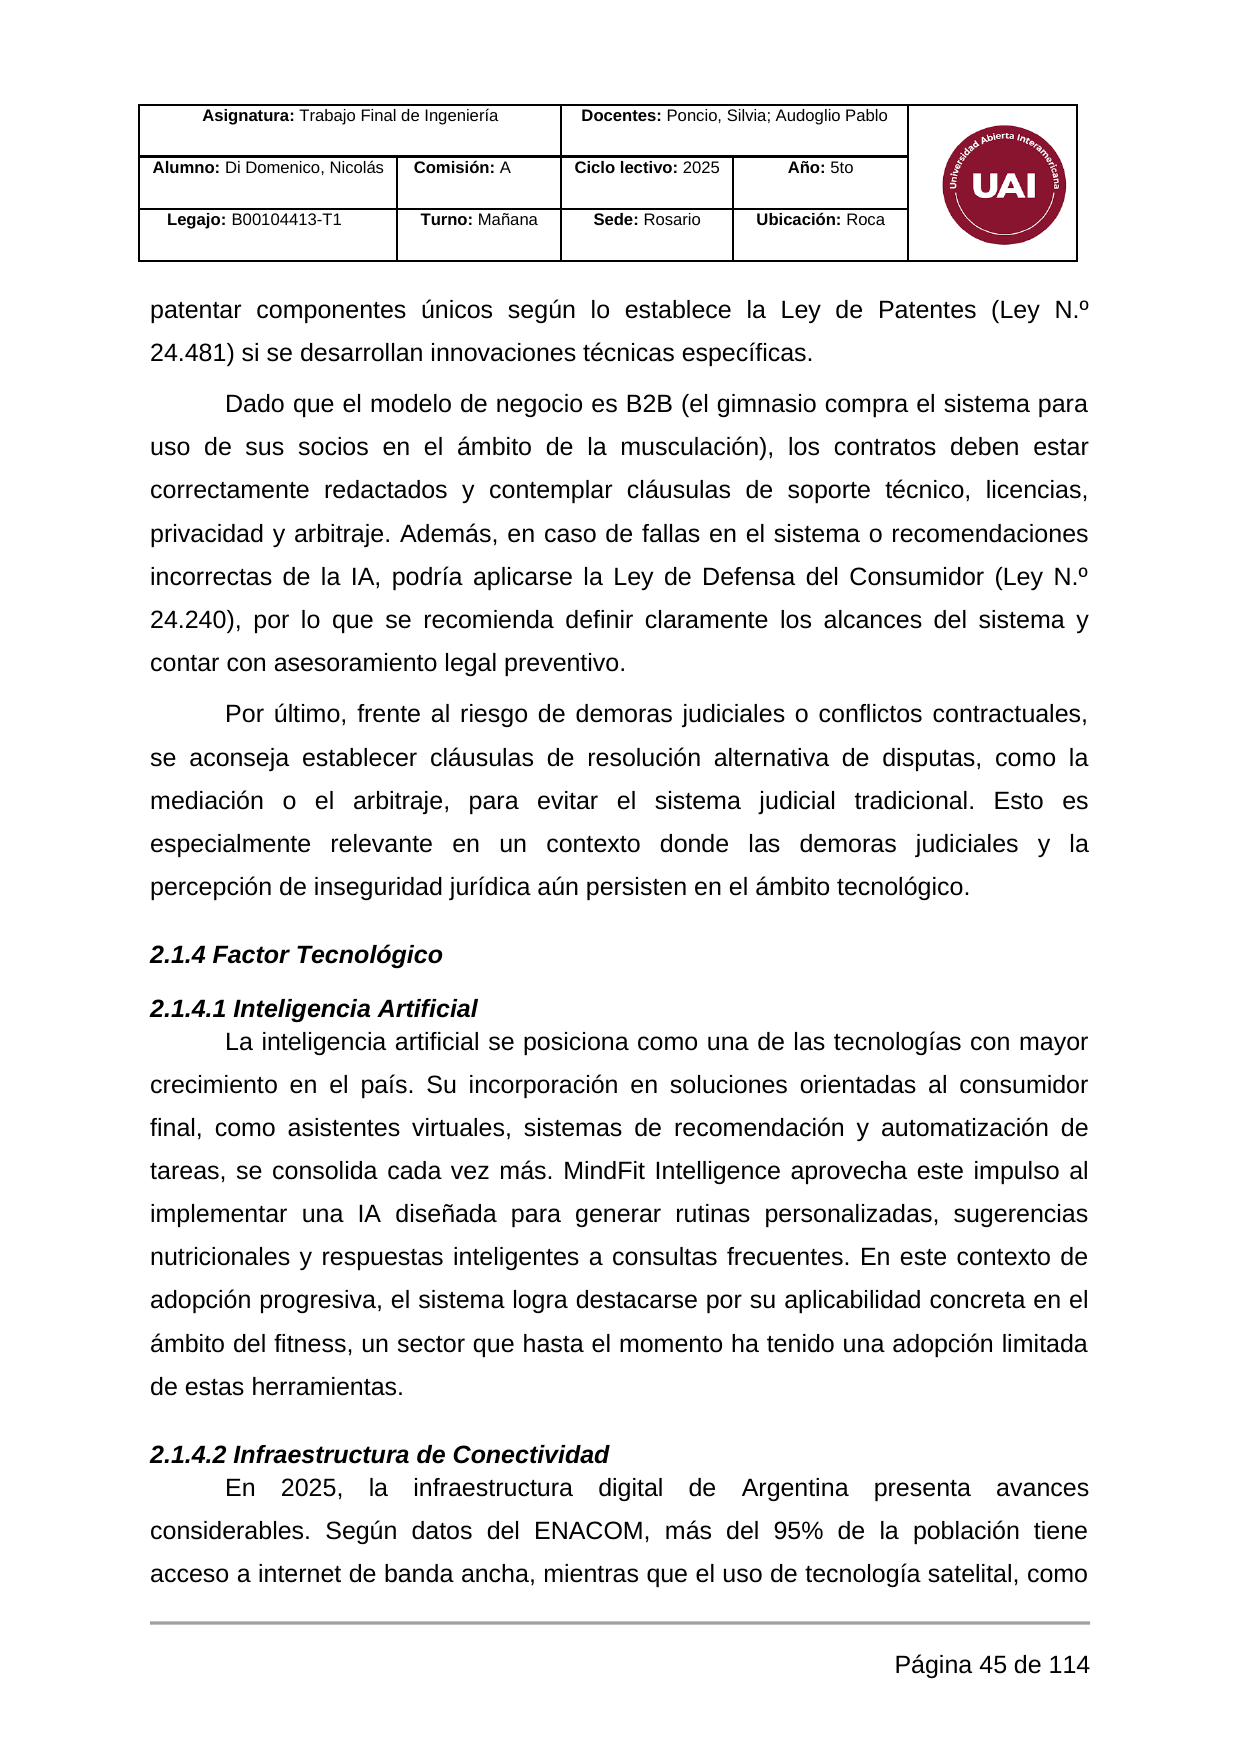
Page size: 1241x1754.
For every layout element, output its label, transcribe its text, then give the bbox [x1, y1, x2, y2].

text Por último, frente al riesgo de demoras judiciales o conflictos contractuales, se aconseja establecer cláusulas de resolución alternativa de disputas, como la mediación o el arbitraje, para evitar el sistema judicial tradicional. Esto es especialmente relevante en un contexto donde las demoras judiciales y la percepción de inseguridad jurídica aún persisten en el ámbito tecnológico. [150, 699, 1090, 901]
subtitle 2.1.4.1 Inteligencia Artificial [150, 994, 1090, 1023]
picture [939, 118, 1068, 150]
text Dado que el modelo de negocio es B2B (el gimnasio compra el sistema para uso de sus socios en el ámbito de la musculación), los contratos deben estar correctamente redactados y contemplar cláusulas de soporte técnico, licencias, privacidad y arbitraje. Además, en caso de fallas en el sistema o recomendaciones incorrectas de la IA, podría aplicarse la Ley de Defensa del Consumidor (Ley N.º 24.240), por lo que se recomienda definir claramente los alcances del sistema y contar con asesoramiento legal preventivo. [150, 389, 1090, 677]
subtitle 2.1.4.2 Infraestructura de Conectividad [150, 1440, 1090, 1469]
text La inteligencia artificial se posiciona como una de las tecnologías con mayor crecimiento en el país. Su incorporación en soluciones orientadas al consumidor final, como asistentes virtuales, sistemas de recomendación y automatización de tareas, se consolida cada vez más. MindFit Intelligence aprovecha este impulso al implementar una IA diseñada para generar rutinas personalizadas, sugerencias nutricionales y respuestas inteligentes a consultas frecuentes. En este contexto de adopción progresiva, el sistema logra destacarse por su aplicabilidad concreta en el ámbito del fitness, un sector que hasta el momento ha tenido una adopción limitada de estas herramientas. [150, 1027, 1090, 1401]
subtitle 2.1.4 Factor Tecnológico [150, 940, 1090, 969]
